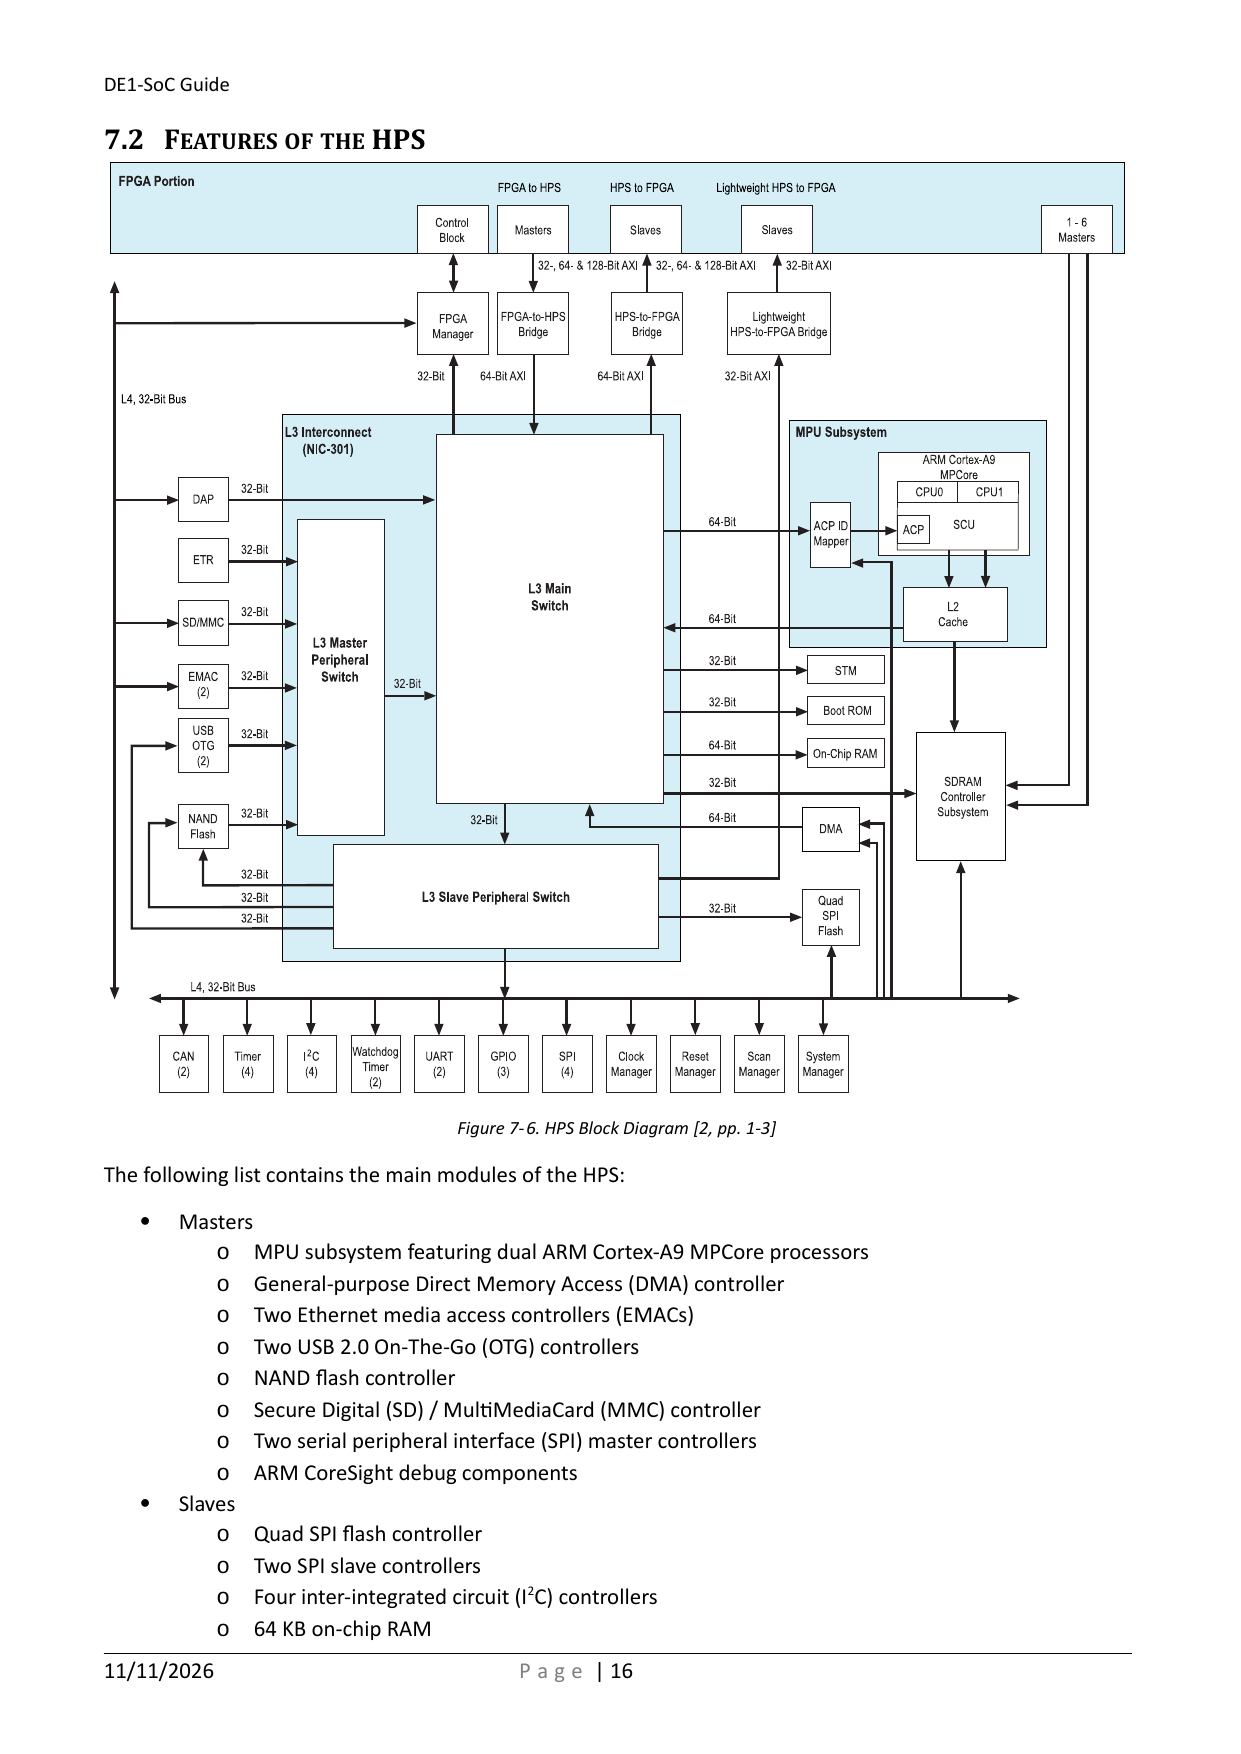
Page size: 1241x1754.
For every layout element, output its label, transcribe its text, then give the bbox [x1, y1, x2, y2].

list Two serial peripheral interface (SPI) master controllers [216, 1426, 1132, 1455]
list General-purpose Direct Memory Access (DMA) controller [216, 1269, 1132, 1298]
text The following list contains the main modules of the HPS: [103, 1160, 1132, 1188]
list Two SPI slave controllers [216, 1551, 1132, 1580]
subtitle Features of the HPS [103, 122, 1132, 156]
list Two Ethernet media access controllers (EMACs) [216, 1300, 1132, 1329]
text Figure 7-2. HPS Block Diagram [103, 1117, 1132, 1139]
list 64 KB on-chip RAM [216, 1614, 1132, 1643]
list Two USB 2.0 On-The-Go (OTG) controllers [216, 1332, 1132, 1361]
list ARM CoreSight debug components [216, 1458, 1132, 1487]
list Quad SPI flash controller [216, 1519, 1132, 1548]
list Slaves [141, 1489, 1132, 1517]
list Masters [141, 1207, 1132, 1235]
list MPU subsystem featuring dual ARM Cortex-A9 MPCore processors [216, 1237, 1132, 1267]
list Four inter-integrated circuit (I2C) controllers [216, 1582, 1132, 1611]
list NAND flash controller [216, 1363, 1132, 1392]
list Secure Digital (SD) / MultiMediaCard (MMC) controller [216, 1395, 1132, 1424]
